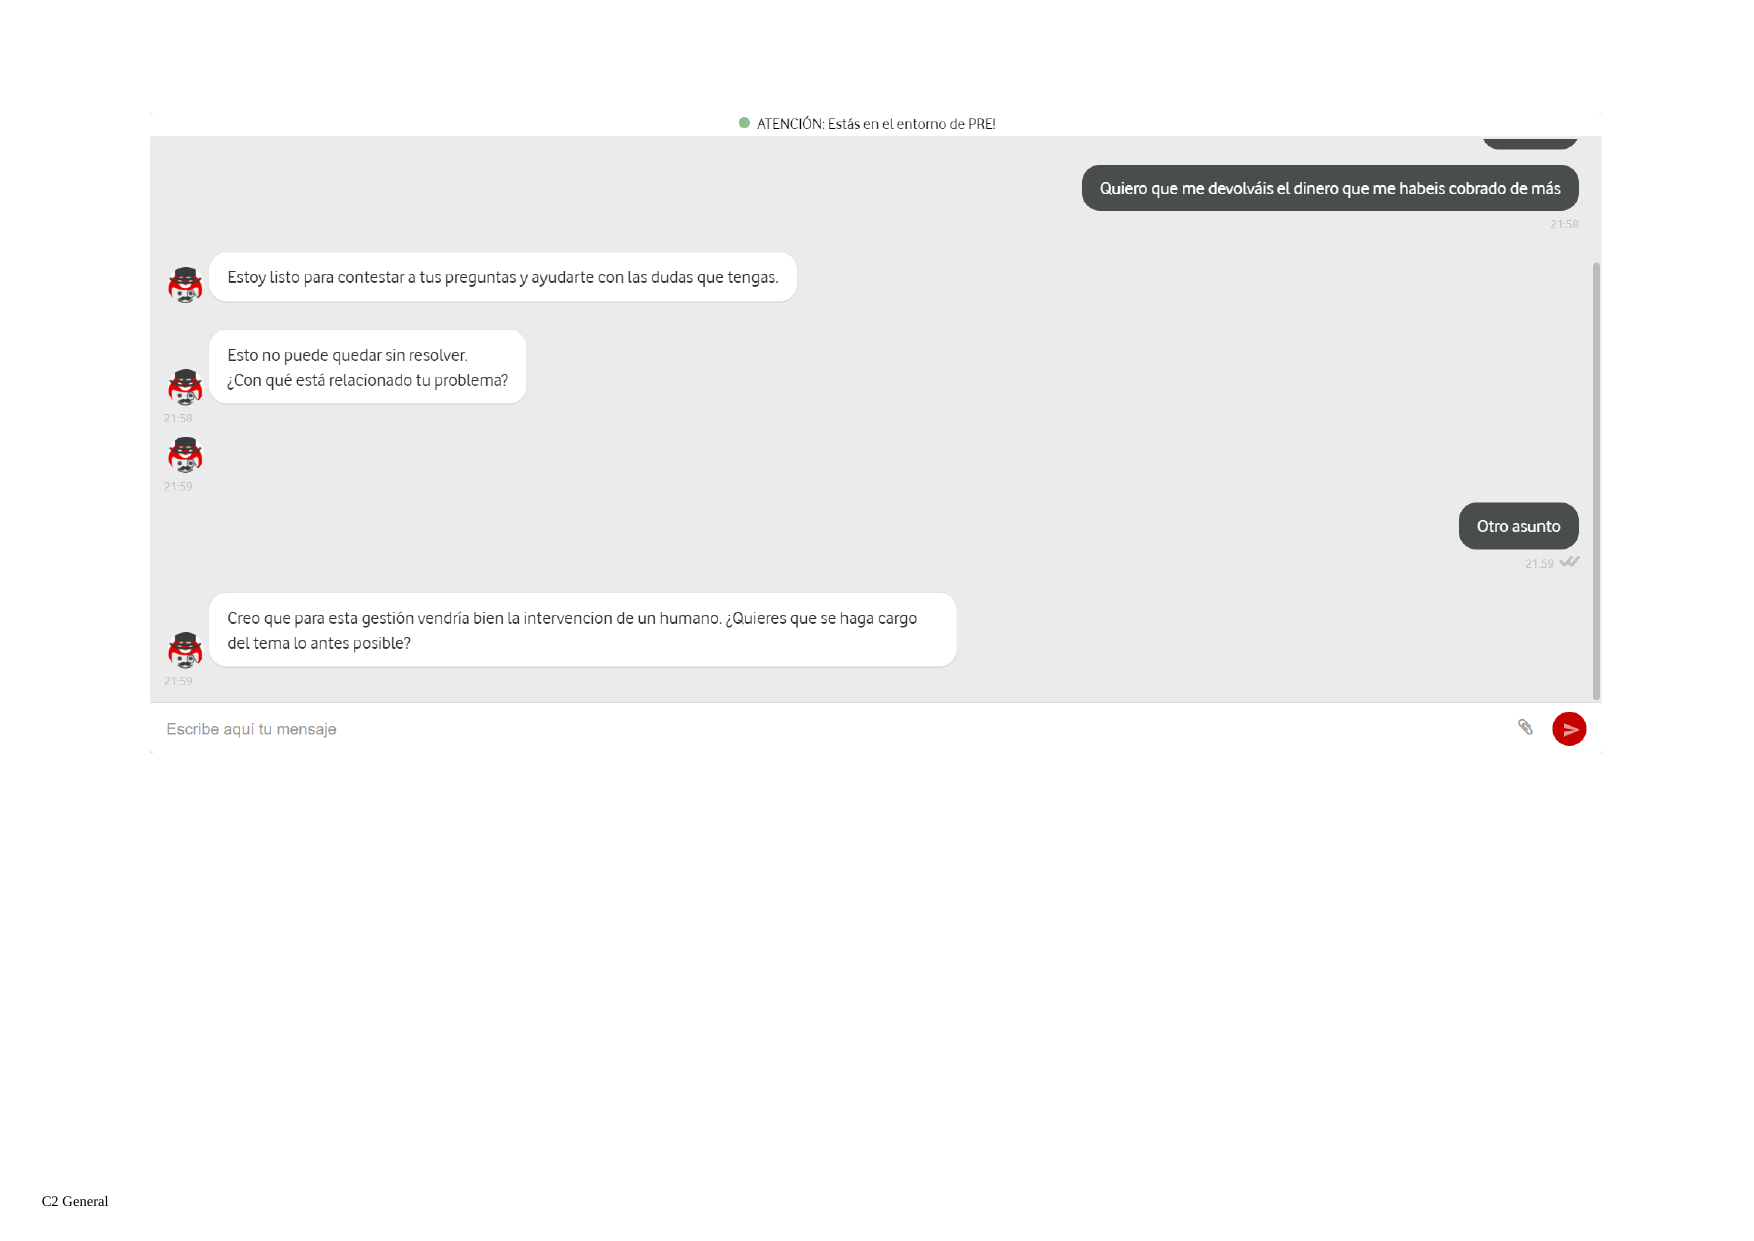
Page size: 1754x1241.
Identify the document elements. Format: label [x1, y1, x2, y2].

picture [150, 112, 1602, 753]
